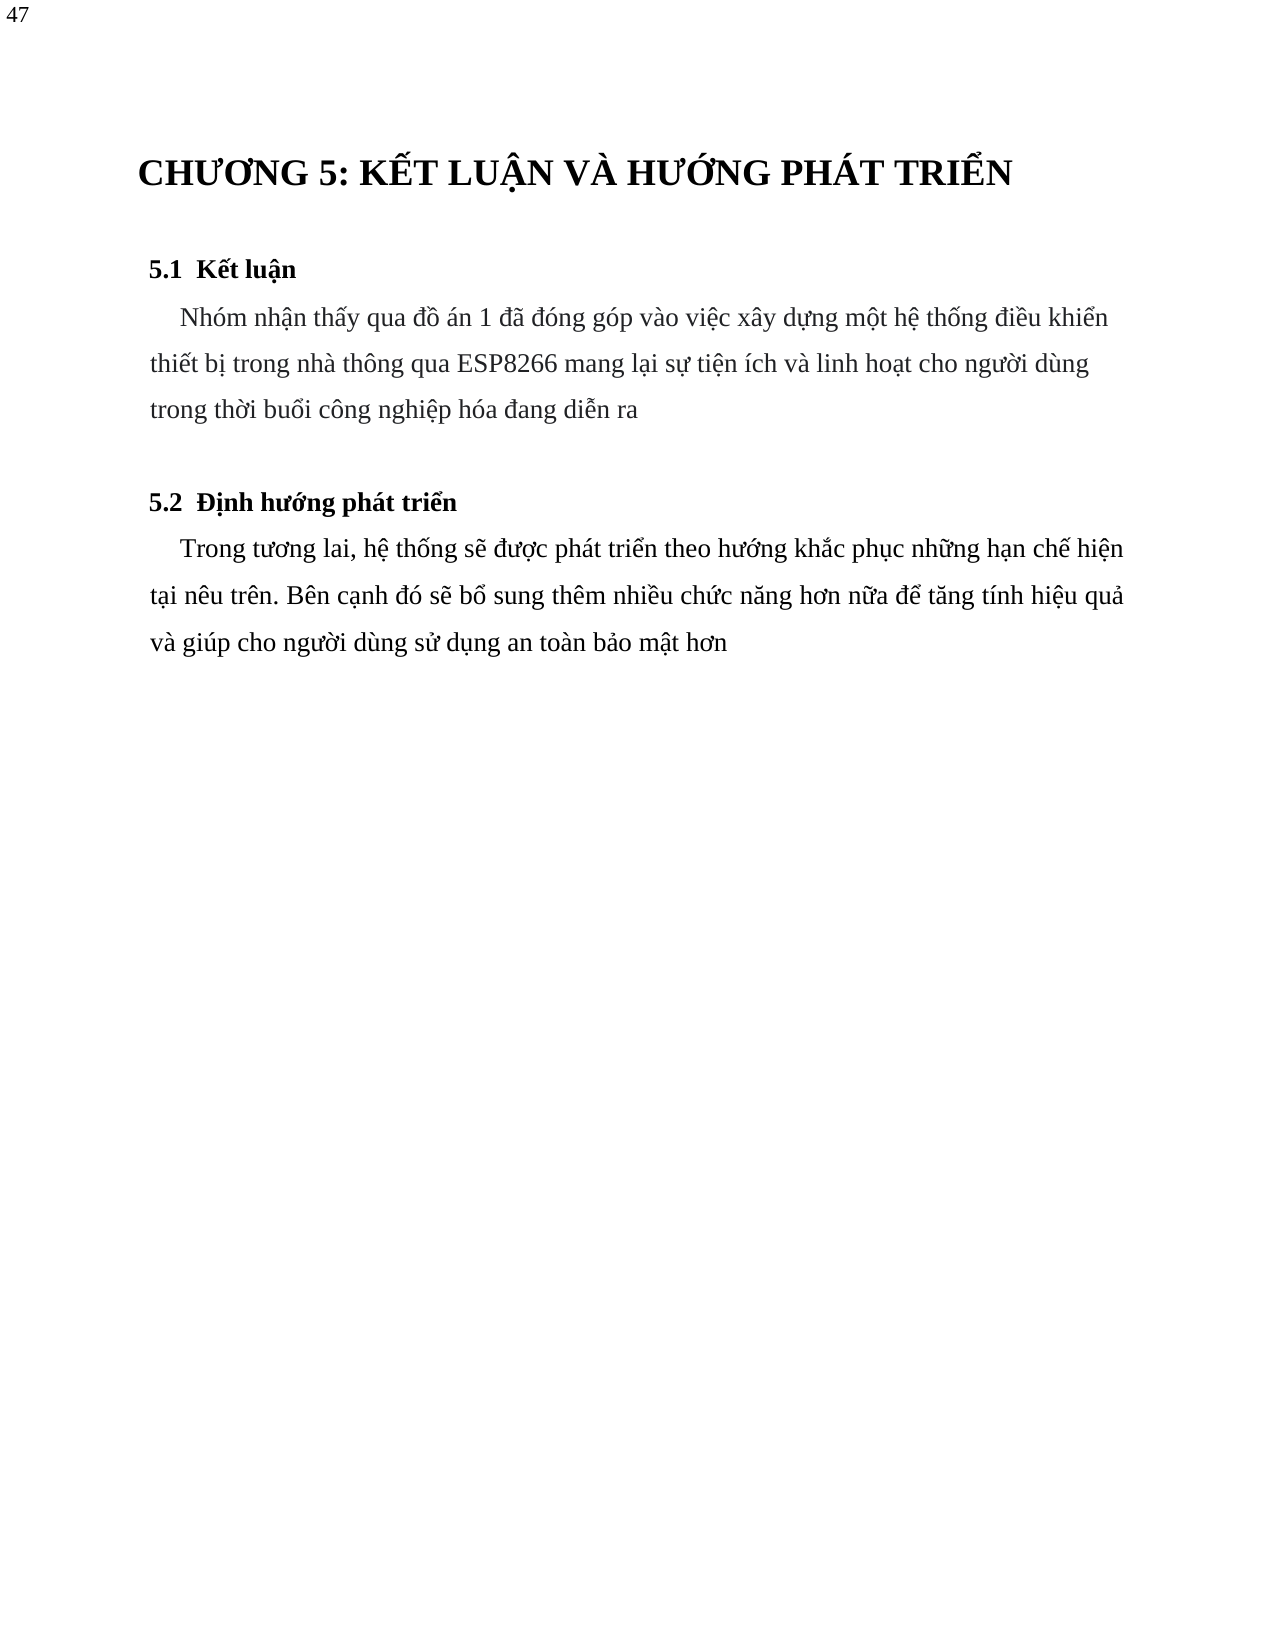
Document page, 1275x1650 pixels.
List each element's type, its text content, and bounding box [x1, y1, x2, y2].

text Nhóm nhận thấy qua đồ án 1 đã đóng góp vào việc xây dựng một hệ thống điều khiển thiết bị trong nhà thông qua ESP8266 mang lại sự tiện ích và linh hoạt cho người dùng trong thời buổi công nghiệp hóa đang diễn ra [150, 301, 1126, 424]
text Trong tương lai, hệ thống sẽ được phát triển theo hướng khắc phục những hạn chế hiện tại nêu trên. Bên cạnh đó sẽ bổ sung thêm nhiều chức năng hơn nữa để tăng tính hiệu quả và giúp cho người dùng sử dụng an toàn bảo mật hơn [150, 532, 1125, 657]
subtitle 5.1 Kết luận [149, 254, 1198, 285]
subtitle CHƯƠNG 5: KẾT LUẬN VÀ HƯỚNG PHÁT TRIỂN [137, 150, 1167, 193]
subtitle 5.2 Định hướng phát triển [149, 486, 1198, 517]
